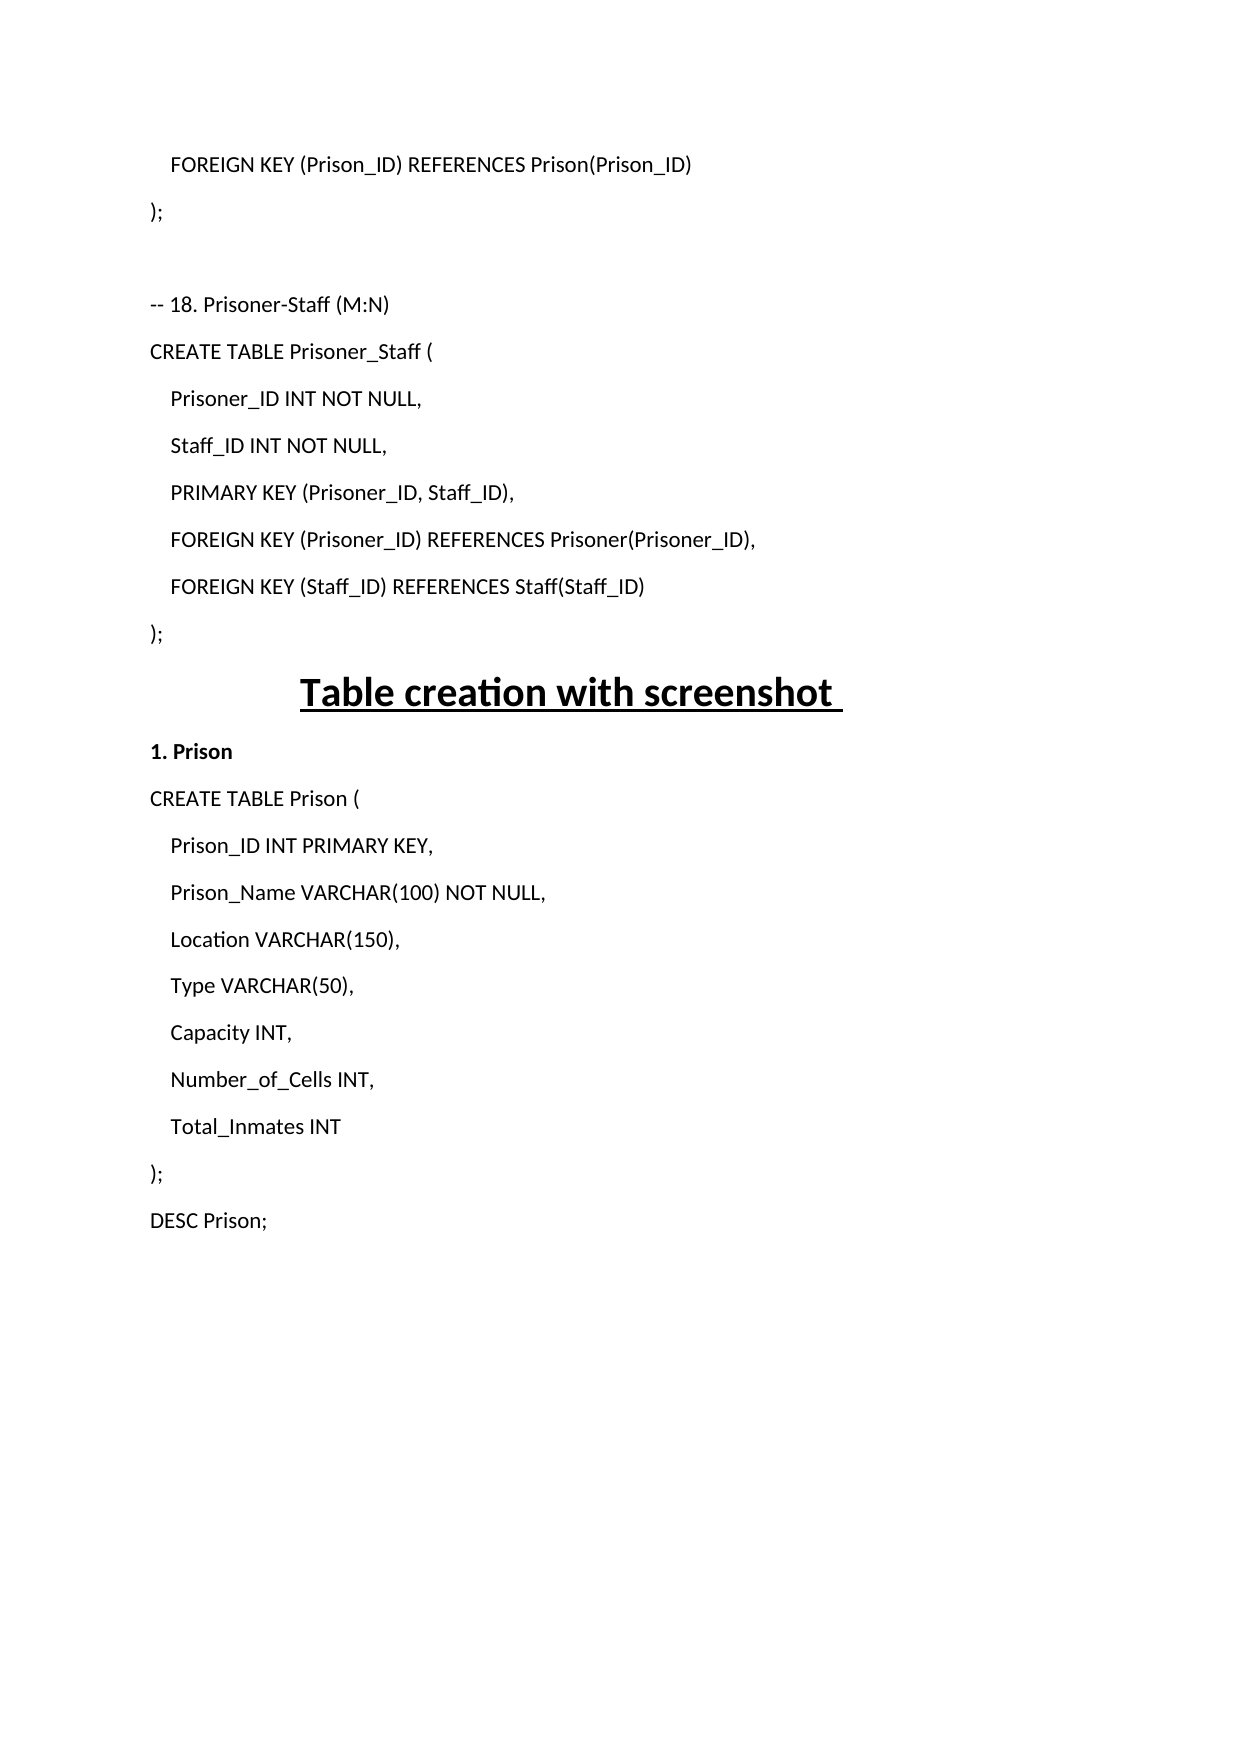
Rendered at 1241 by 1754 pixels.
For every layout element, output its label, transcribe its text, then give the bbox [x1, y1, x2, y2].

text Prison_Name VARCHAR(100) NOT NULL, [150, 878, 1090, 906]
text FOREIGN KEY (Staff_ID) REFERENCES Staff(Staff_ID) [150, 572, 1090, 600]
text FOREIGN KEY (Prison_ID) REFERENCES Prison(Prison_ID) [150, 150, 1090, 178]
text PRIMARY KEY (Prisoner_ID, Staff_ID), [150, 478, 1090, 506]
text CREATE TABLE Prison ( [150, 784, 1090, 812]
text Table creation with screenshot [225, 666, 1090, 716]
text Type VARCHAR(50), [150, 972, 1090, 999]
text DESC Prison; [150, 1206, 1090, 1234]
text Capacity INT, [150, 1018, 1090, 1046]
text Prisoner_ID INT NOT NULL, [150, 384, 1090, 412]
text FOREIGN KEY (Prisoner_ID) REFERENCES Prisoner(Prisoner_ID), [150, 525, 1090, 553]
text Location VARCHAR(150), [150, 925, 1090, 953]
text Number_of_Cells INT, [150, 1065, 1090, 1093]
text CREATE TABLE Prisoner_Staff ( [150, 337, 1090, 366]
text Prison_ID INT PRIMARY KEY, [150, 831, 1090, 859]
text ); [150, 197, 1090, 225]
text ); [150, 619, 1090, 647]
text 1. Prison [150, 737, 1090, 765]
text -- 18. Prisoner-Staff (M:N) [150, 291, 1090, 319]
text Staff_ID INT NOT NULL, [150, 431, 1090, 459]
text Total_Inmates INT [150, 1112, 1090, 1140]
text ); [150, 1159, 1090, 1187]
